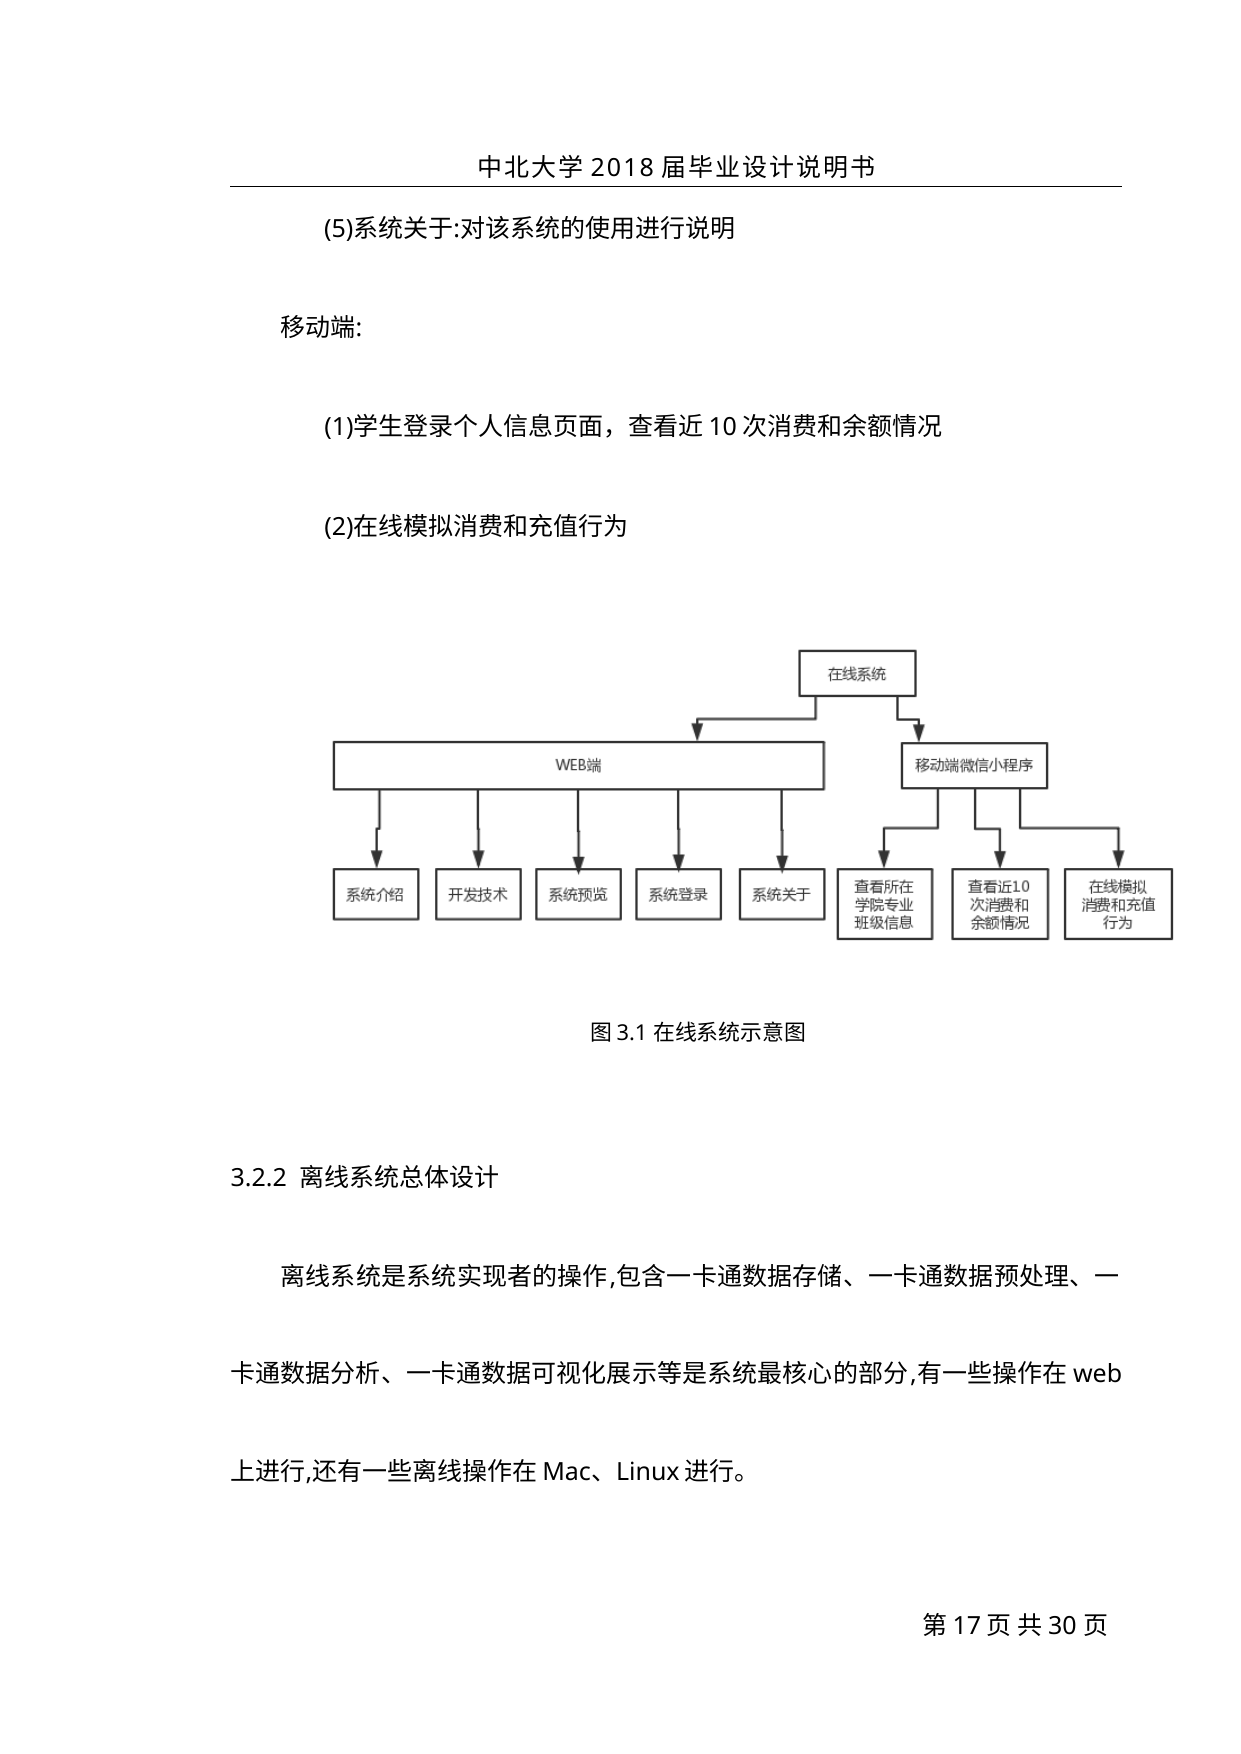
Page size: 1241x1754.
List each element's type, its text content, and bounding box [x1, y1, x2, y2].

text 图3.1 在线系统示意图 [230, 1014, 1122, 1047]
text 移动端: [230, 293, 1122, 358]
text 离线系统是系统实现者的操作,包含一卡通数据存储、一卡通数据预处理、一卡通数据分析、一卡通数据可视化展示等是系统最核心的部分,有一些操作在web上进行,还有一些离线操作在Mac、Linux进行。 [230, 1242, 1122, 1502]
list 学生登录个人信息页面，查看近10次消费和余额情况 [274, 392, 1122, 457]
text 3.2.2 离线系统总体设计 [230, 1143, 1113, 1208]
list 在线模拟消费和充值行为 [274, 492, 1122, 557]
picture [280, 597, 1208, 975]
text (5)系统关于:对该系统的使用进行说明 [230, 194, 1122, 259]
